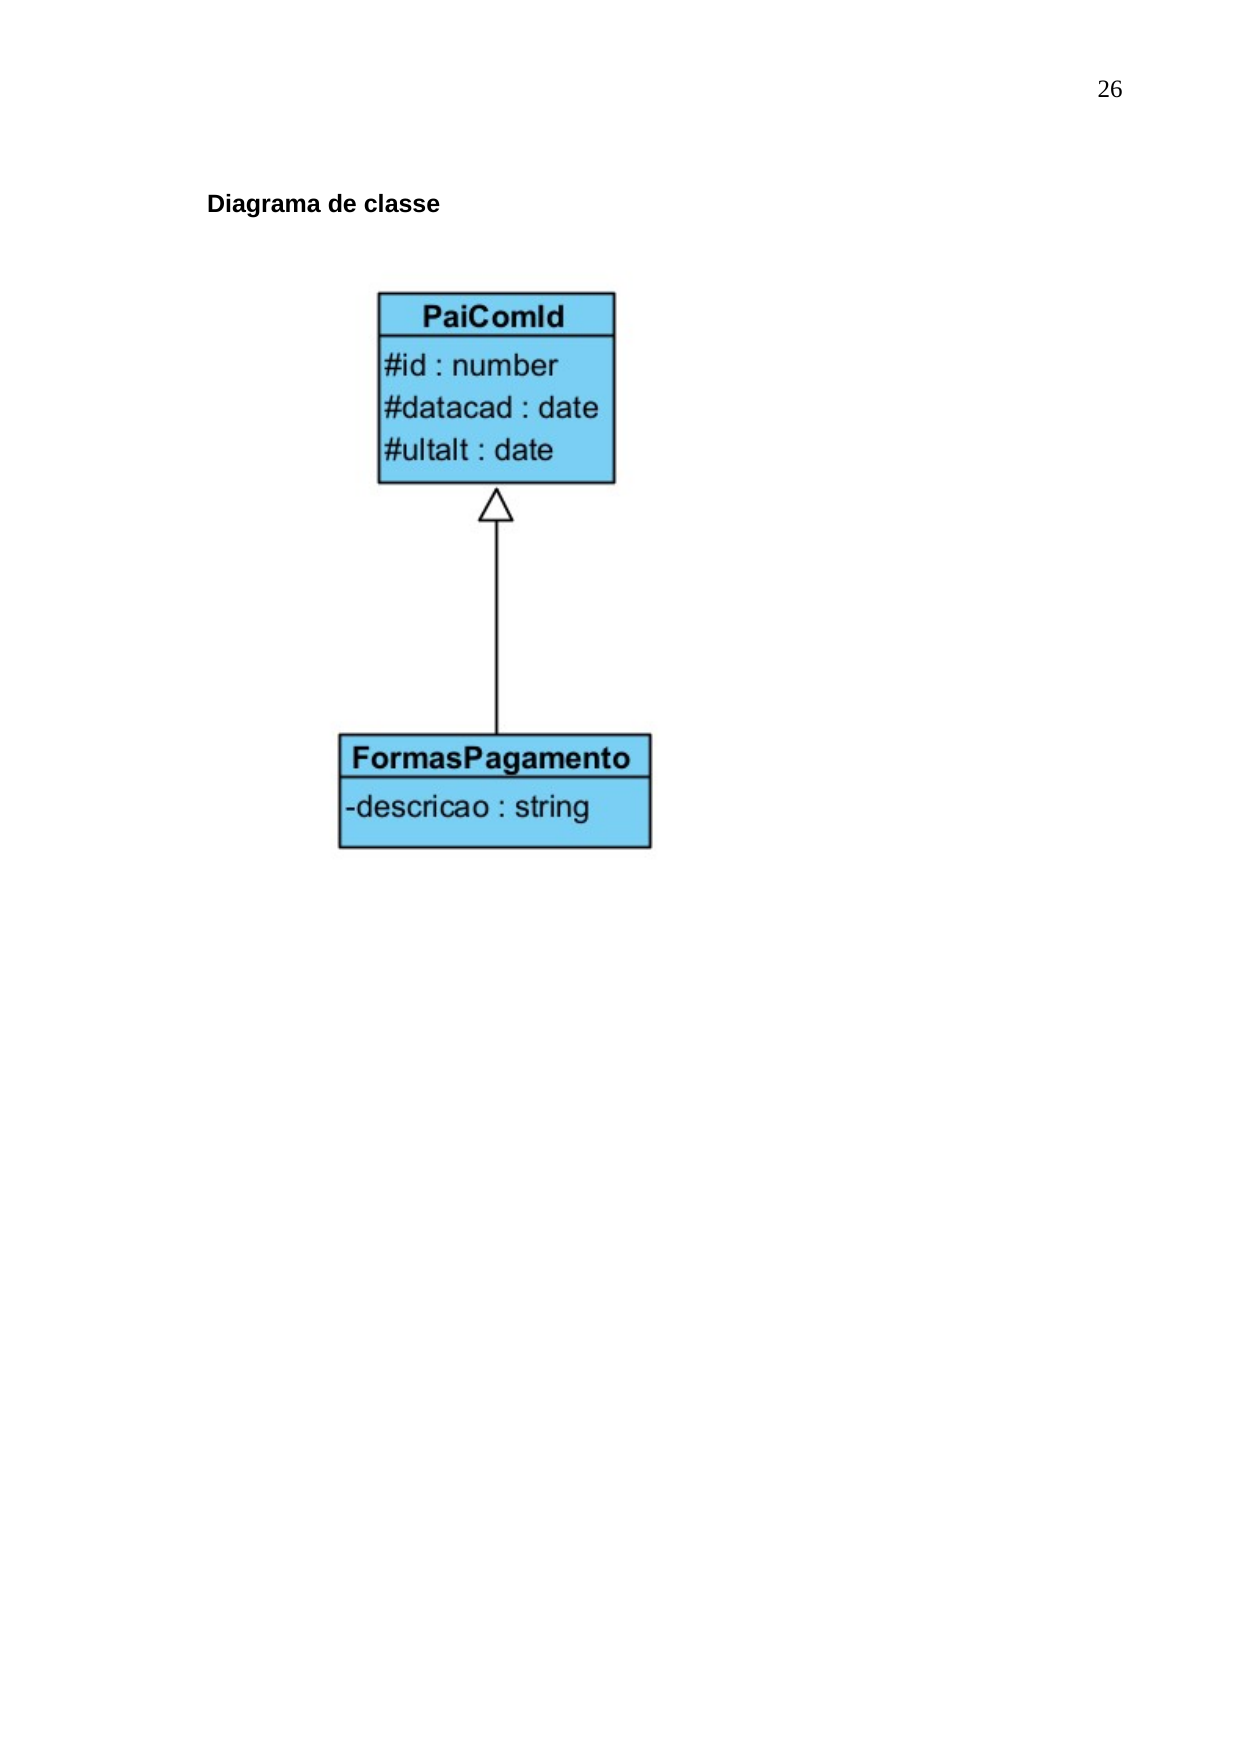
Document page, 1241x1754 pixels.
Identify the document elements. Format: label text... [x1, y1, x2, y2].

text Diagrama de classe [207, 189, 1122, 217]
picture [206, 246, 758, 922]
